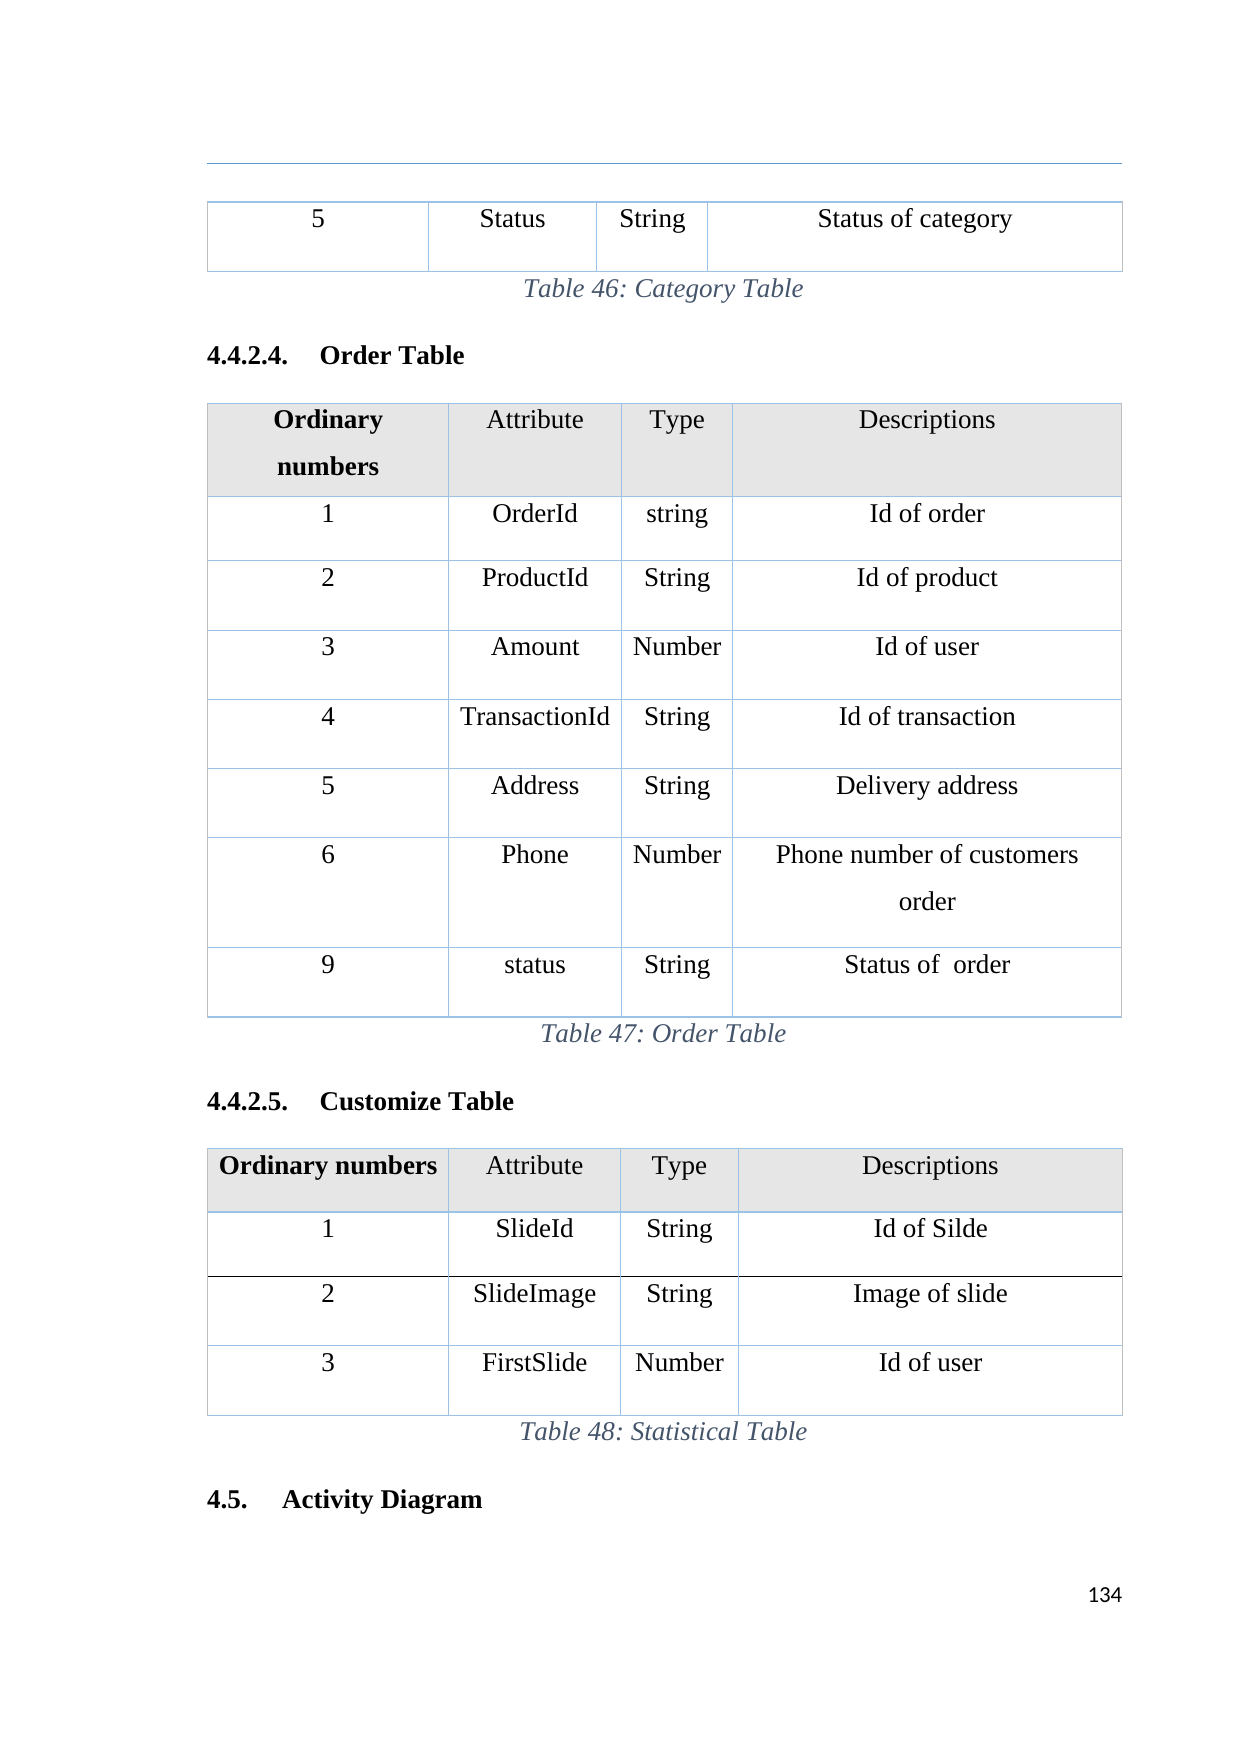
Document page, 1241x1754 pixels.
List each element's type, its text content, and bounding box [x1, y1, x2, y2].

table_cell String [621, 1213, 738, 1276]
table_cell 3 [208, 631, 448, 699]
table_cell 6 [208, 838, 448, 947]
table_header Ordinary numbers [208, 404, 448, 496]
table_cell 5 [208, 769, 448, 837]
table_cell String [622, 769, 732, 837]
table_cell Id of transaction [733, 700, 1121, 768]
table_header Descriptions [733, 404, 1121, 496]
table_cell Status of category [708, 203, 1122, 271]
table_cell Delivery address [733, 769, 1121, 837]
table_cell Amount [449, 631, 621, 699]
table_cell OrderId [449, 497, 621, 560]
table_cell Number [622, 838, 732, 947]
text Table 47: Order Table [207, 1018, 1122, 1048]
table_cell FirstSlide [449, 1346, 620, 1414]
table_header Type [622, 404, 732, 496]
table_header Attribute [449, 1149, 620, 1211]
table_cell String [622, 700, 732, 768]
table_cell 2 [208, 1277, 448, 1345]
list Customize Table [207, 1085, 1122, 1116]
text Table 46: Category Table [207, 272, 1122, 303]
table_cell status [449, 948, 621, 1016]
table_cell String [621, 1277, 738, 1345]
table_cell SlideImage [449, 1277, 620, 1345]
table_cell Id of product [733, 561, 1121, 629]
table_cell Image of slide [739, 1277, 1122, 1345]
table_cell Id of user [733, 631, 1121, 699]
table_cell Status of order [733, 948, 1121, 1016]
table_cell Number [621, 1346, 738, 1414]
table_cell Id of order [733, 497, 1121, 560]
table_cell String [622, 948, 732, 1016]
list Order Table [207, 339, 1122, 370]
table_cell Phone number of customers order [733, 838, 1121, 947]
table_header Ordinary numbers [208, 1149, 448, 1211]
table_cell ProductId [449, 561, 621, 629]
table_cell 1 [208, 497, 448, 560]
table_cell 3 [208, 1346, 448, 1414]
text Table 48: Statistical Table [207, 1416, 1122, 1447]
table_cell 9 [208, 948, 448, 1016]
table_cell SlideId [449, 1213, 620, 1276]
table_cell 2 [208, 561, 448, 629]
table_header Descriptions [739, 1149, 1122, 1211]
table_cell Address [449, 769, 621, 837]
table_cell 4 [208, 700, 448, 768]
table_cell Number [622, 631, 732, 699]
table_cell Id of Silde [739, 1213, 1122, 1276]
table_cell Status [429, 203, 596, 271]
table_header Attribute [449, 404, 621, 496]
table_header Type [621, 1149, 738, 1211]
table_cell String [597, 203, 707, 271]
table_cell string [622, 497, 732, 560]
table_cell Phone [449, 838, 621, 947]
table_cell String [622, 561, 732, 629]
table_cell Id of user [739, 1346, 1122, 1414]
table_cell 1 [208, 1213, 448, 1276]
table_cell TransactionId [449, 700, 621, 768]
table_cell 5 [208, 203, 428, 271]
list Activity Diagram [207, 1483, 1122, 1514]
